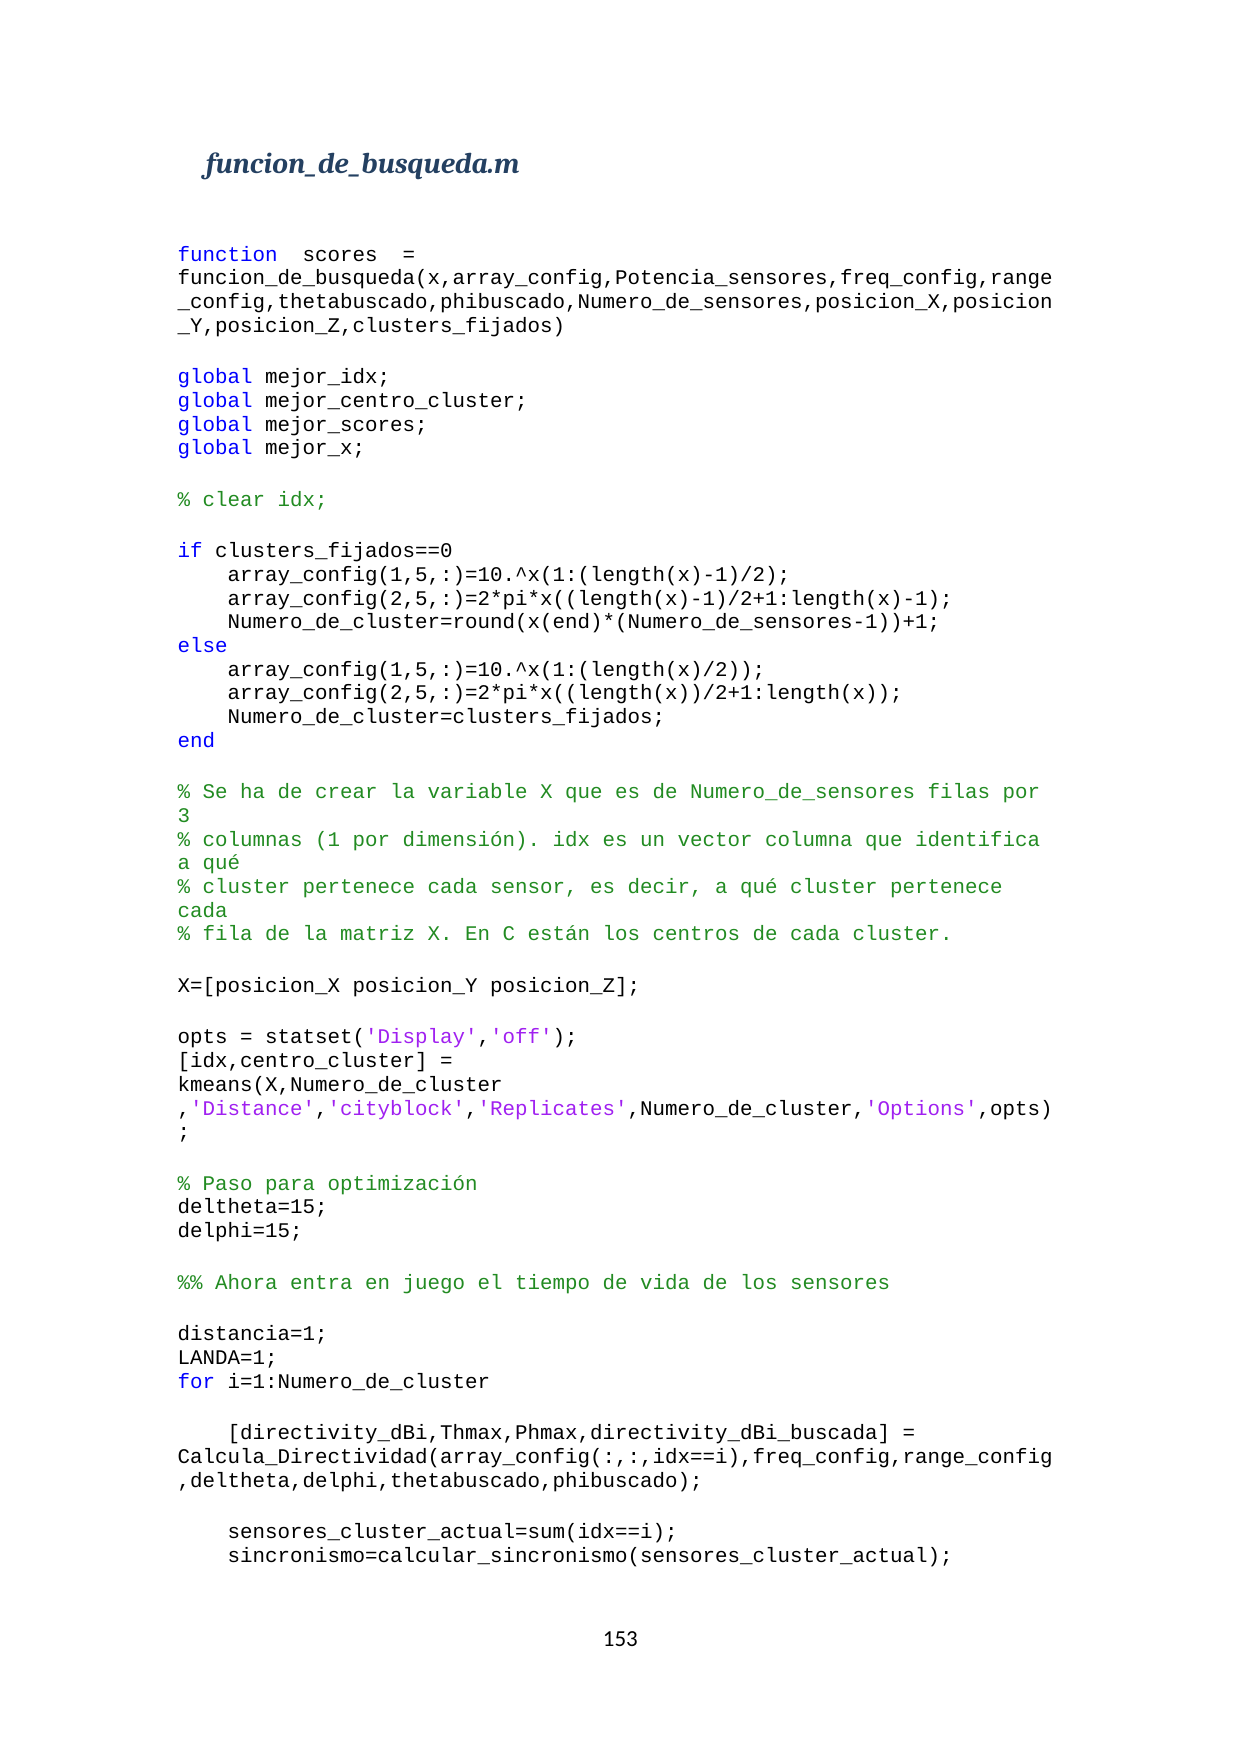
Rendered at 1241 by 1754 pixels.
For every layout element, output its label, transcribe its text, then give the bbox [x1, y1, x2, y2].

text delphi=15; [177, 1220, 1063, 1244]
text deltheta=15; [177, 1196, 1063, 1220]
text Numero_de_cluster=clusters_fijados; [177, 706, 1063, 730]
text else [177, 635, 1063, 659]
text % clear idx; [177, 489, 1063, 512]
text %% Ahora entra en juego el tiempo de vida de los sensores [177, 1272, 1063, 1295]
text array_config(2,5,:)=2*pi*x((length(x)-1)/2+1:length(x)-1); [177, 588, 1063, 611]
text end [177, 730, 1063, 753]
text array_config(2,5,:)=2*pi*x((length(x))/2+1:length(x)); [177, 682, 1063, 706]
text LANDA=1; [177, 1347, 1063, 1371]
subtitle funcion_de_busqueda.m [206, 148, 1063, 181]
text global mejor_x; [177, 437, 1063, 461]
text % Se ha de crear la variable X que es de Numero_de_sensores filas por 3 [177, 781, 1063, 829]
text Numero_de_cluster=round(x(end)*(Numero_de_sensores-1))+1; [177, 611, 1063, 635]
text array_config(1,5,:)=10.^x(1:(length(x)-1)/2); [177, 564, 1063, 588]
text opts = statset('Display','off'); [177, 1027, 1063, 1050]
text global mejor_scores; [177, 413, 1063, 437]
text [idx,centro_cluster] = kmeans(X,Numero_de_cluster,'Distance','cityblock','Replicates',Numero_de_cluster,'Options',opts); [177, 1050, 1063, 1145]
text % columnas (1 por dimensión). idx es un vector columna que identifica a qué [177, 829, 1063, 876]
text % fila de la matriz X. En C están los centros de cada cluster. [177, 923, 1063, 947]
text [directivity_dBi,Thmax,Phmax,directivity_dBi_buscada] = Calcula_Directividad(array_config(:,:,idx==i),freq_config,range_config,deltheta,delphi,thetabuscado,phibuscado); [177, 1422, 1063, 1493]
text array_config(1,5,:)=10.^x(1:(length(x)/2)); [177, 659, 1063, 682]
text distancia=1; [177, 1323, 1063, 1347]
text global mejor_centro_cluster; [177, 390, 1063, 413]
text for i=1:Numero_de_cluster [177, 1371, 1063, 1394]
text function scores = funcion_de_busqueda(x,array_config,Potencia_sensores,freq_config,range_config,thetabuscado,phibuscado,Numero_de_sensores,posicion_X,posicion_Y,posicion_Z,clusters_fijados) [177, 244, 1063, 338]
text if clusters_fijados==0 [177, 541, 1063, 564]
text global mejor_idx; [177, 366, 1063, 390]
text sincronismo=calcular_sincronismo(sensores_cluster_actual); [177, 1545, 1063, 1569]
text X=[posicion_X posicion_Y posicion_Z]; [177, 975, 1063, 998]
text sensores_cluster_actual=sum(idx==i); [177, 1521, 1063, 1545]
text % Paso para optimización [177, 1173, 1063, 1196]
text % cluster pertenece cada sensor, es decir, a qué cluster pertenece cada [177, 876, 1063, 923]
